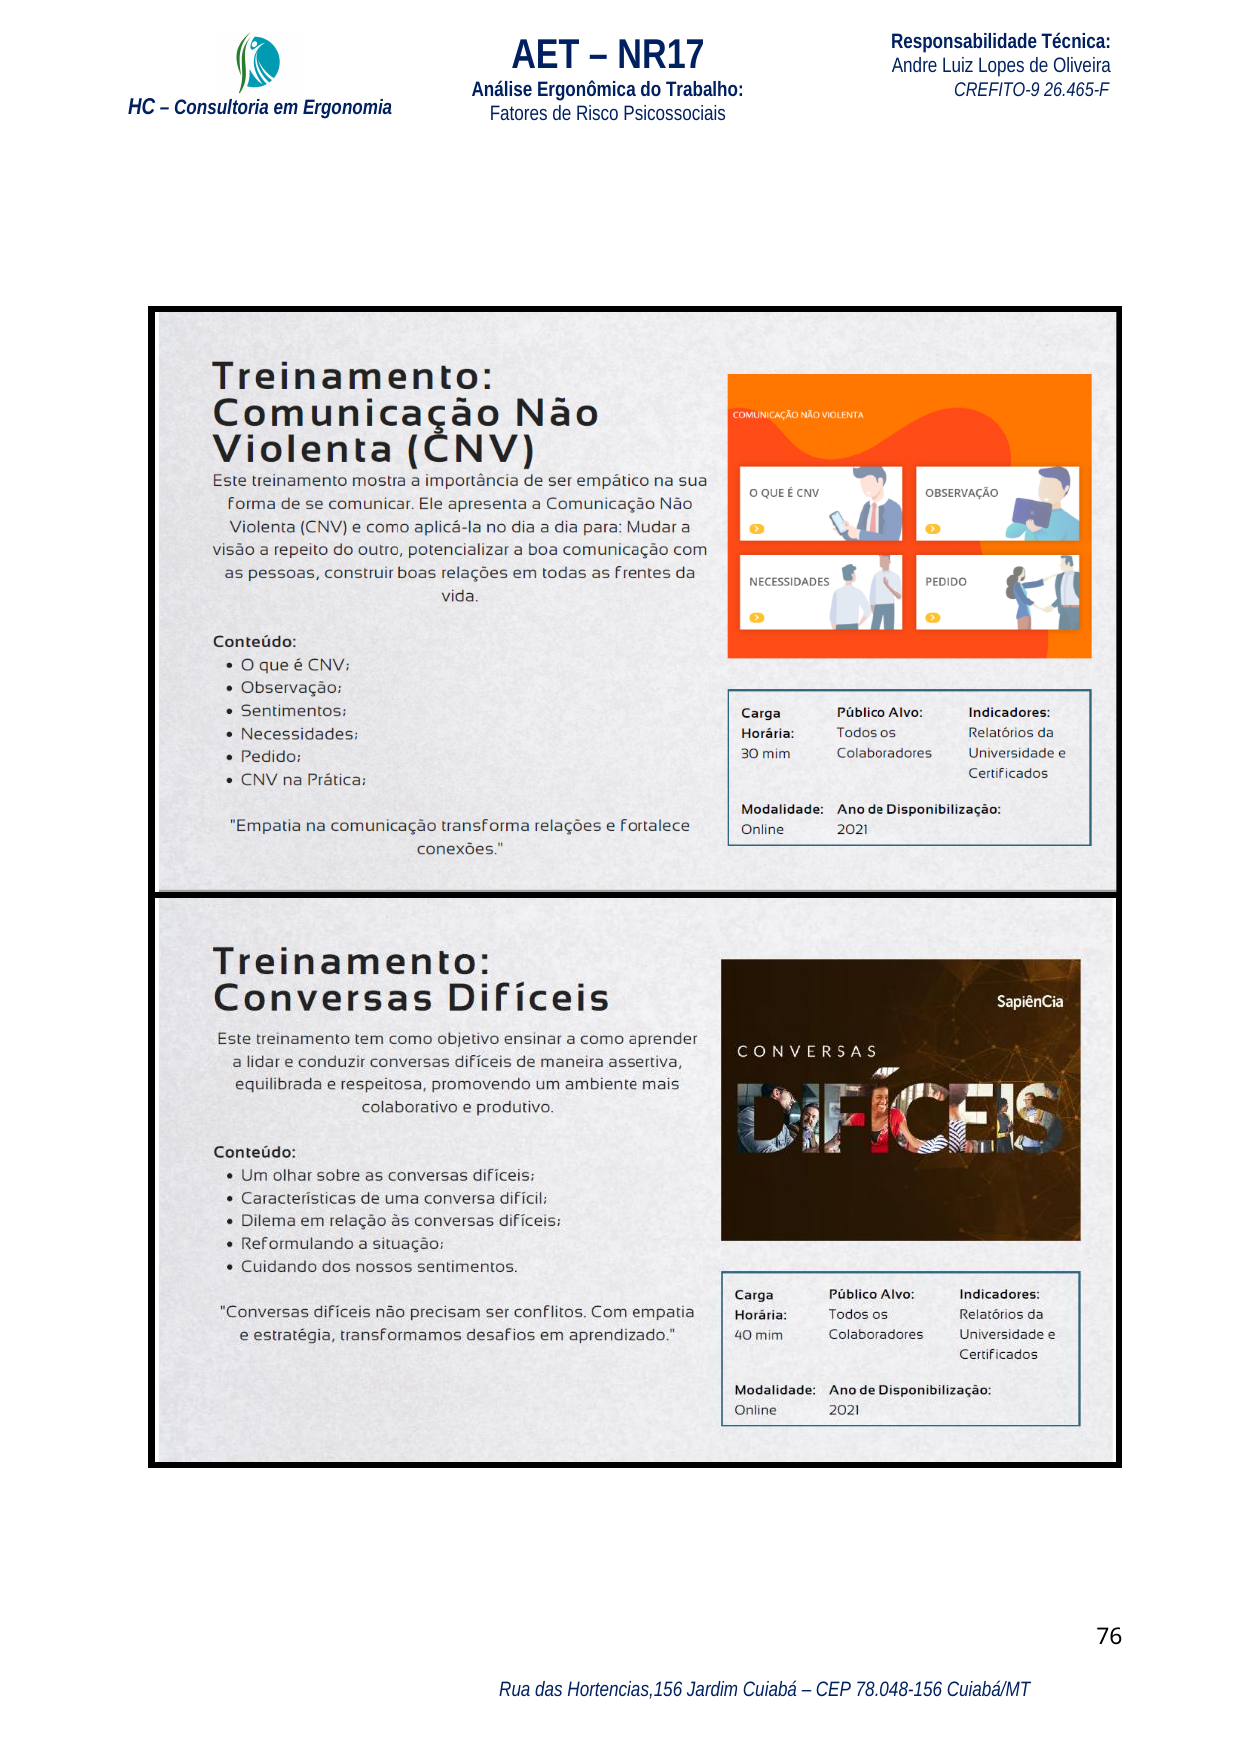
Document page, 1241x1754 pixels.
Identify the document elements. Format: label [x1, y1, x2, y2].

picture [158, 312, 1117, 892]
picture [213, 29, 303, 93]
picture [158, 898, 1113, 1462]
